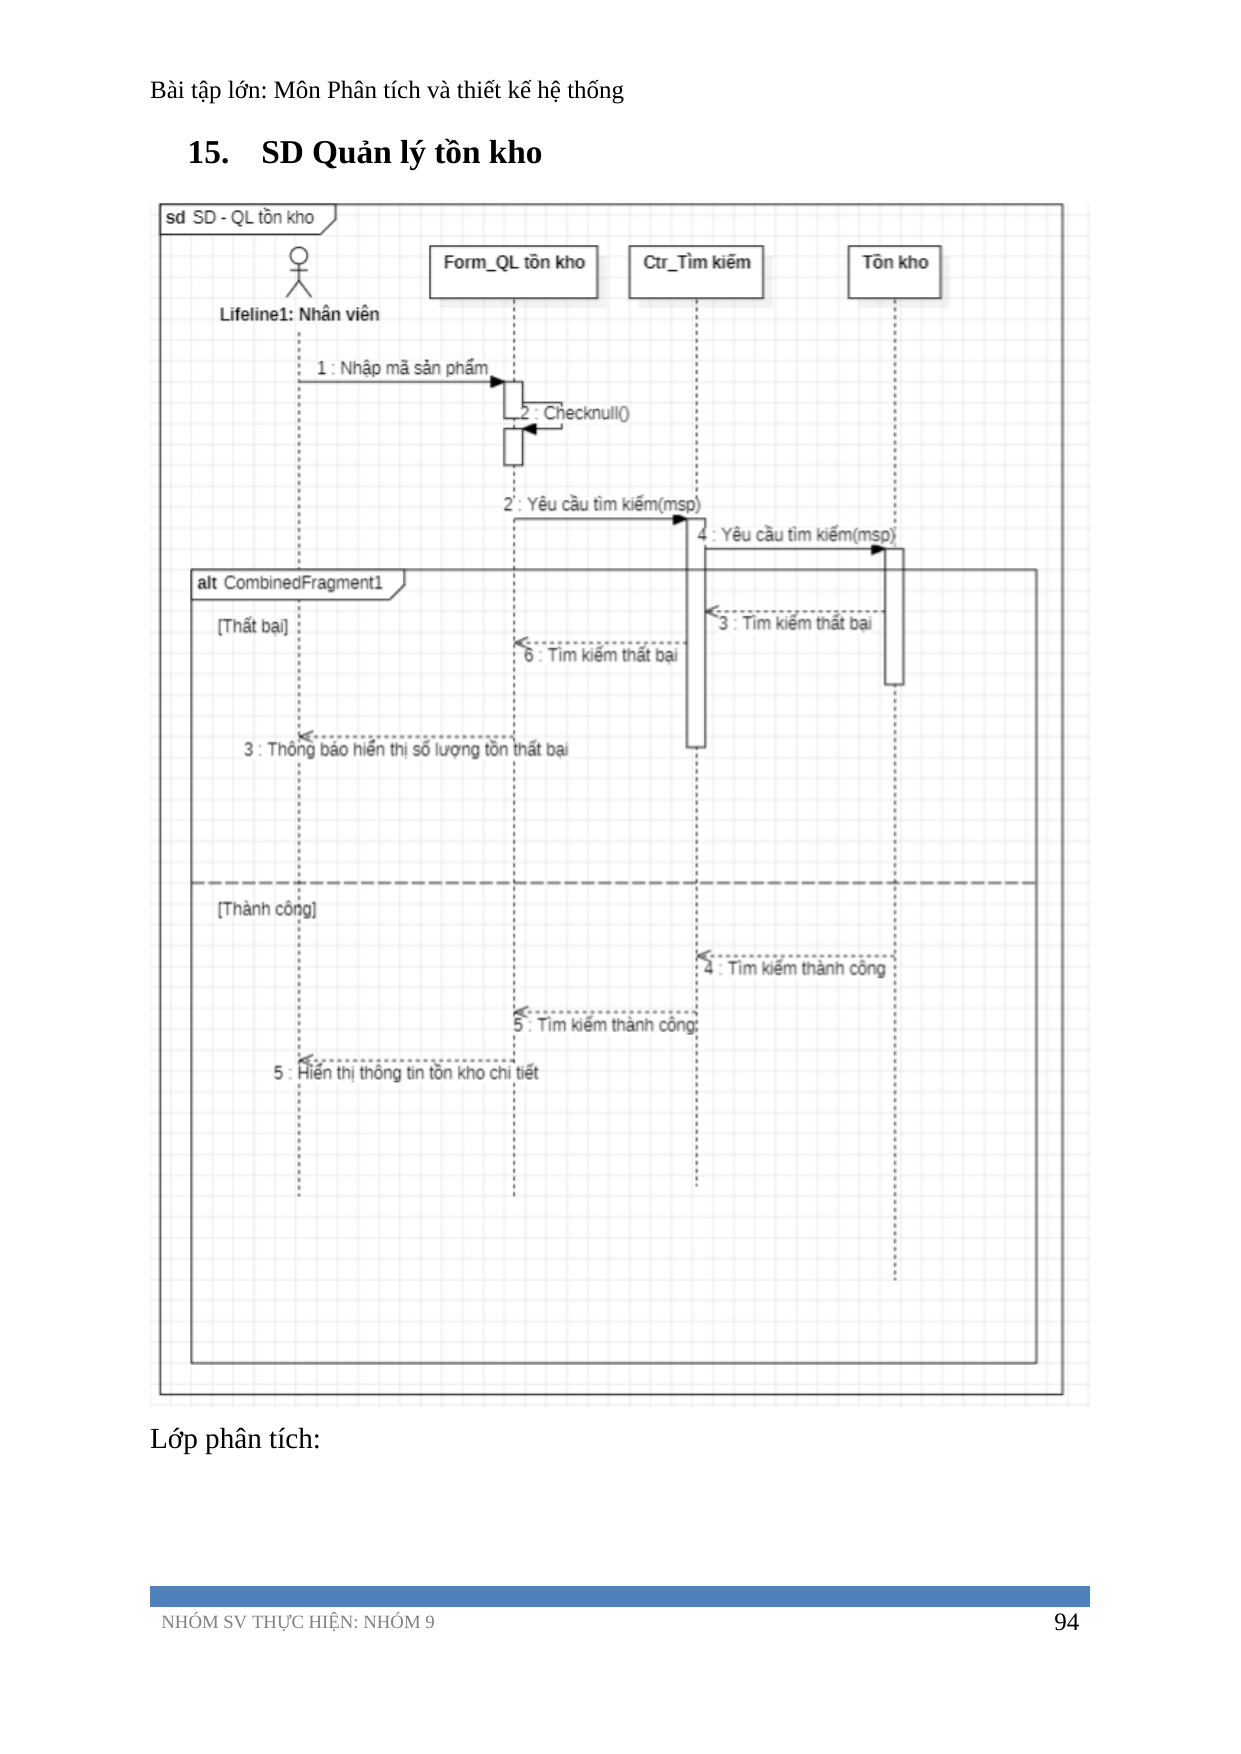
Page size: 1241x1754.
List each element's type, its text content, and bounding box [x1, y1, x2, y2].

picture [150, 202, 1091, 1407]
subtitle SD Quản lý tồn kho [187, 132, 1090, 171]
text Lớp phân tích: [150, 1421, 1090, 1454]
